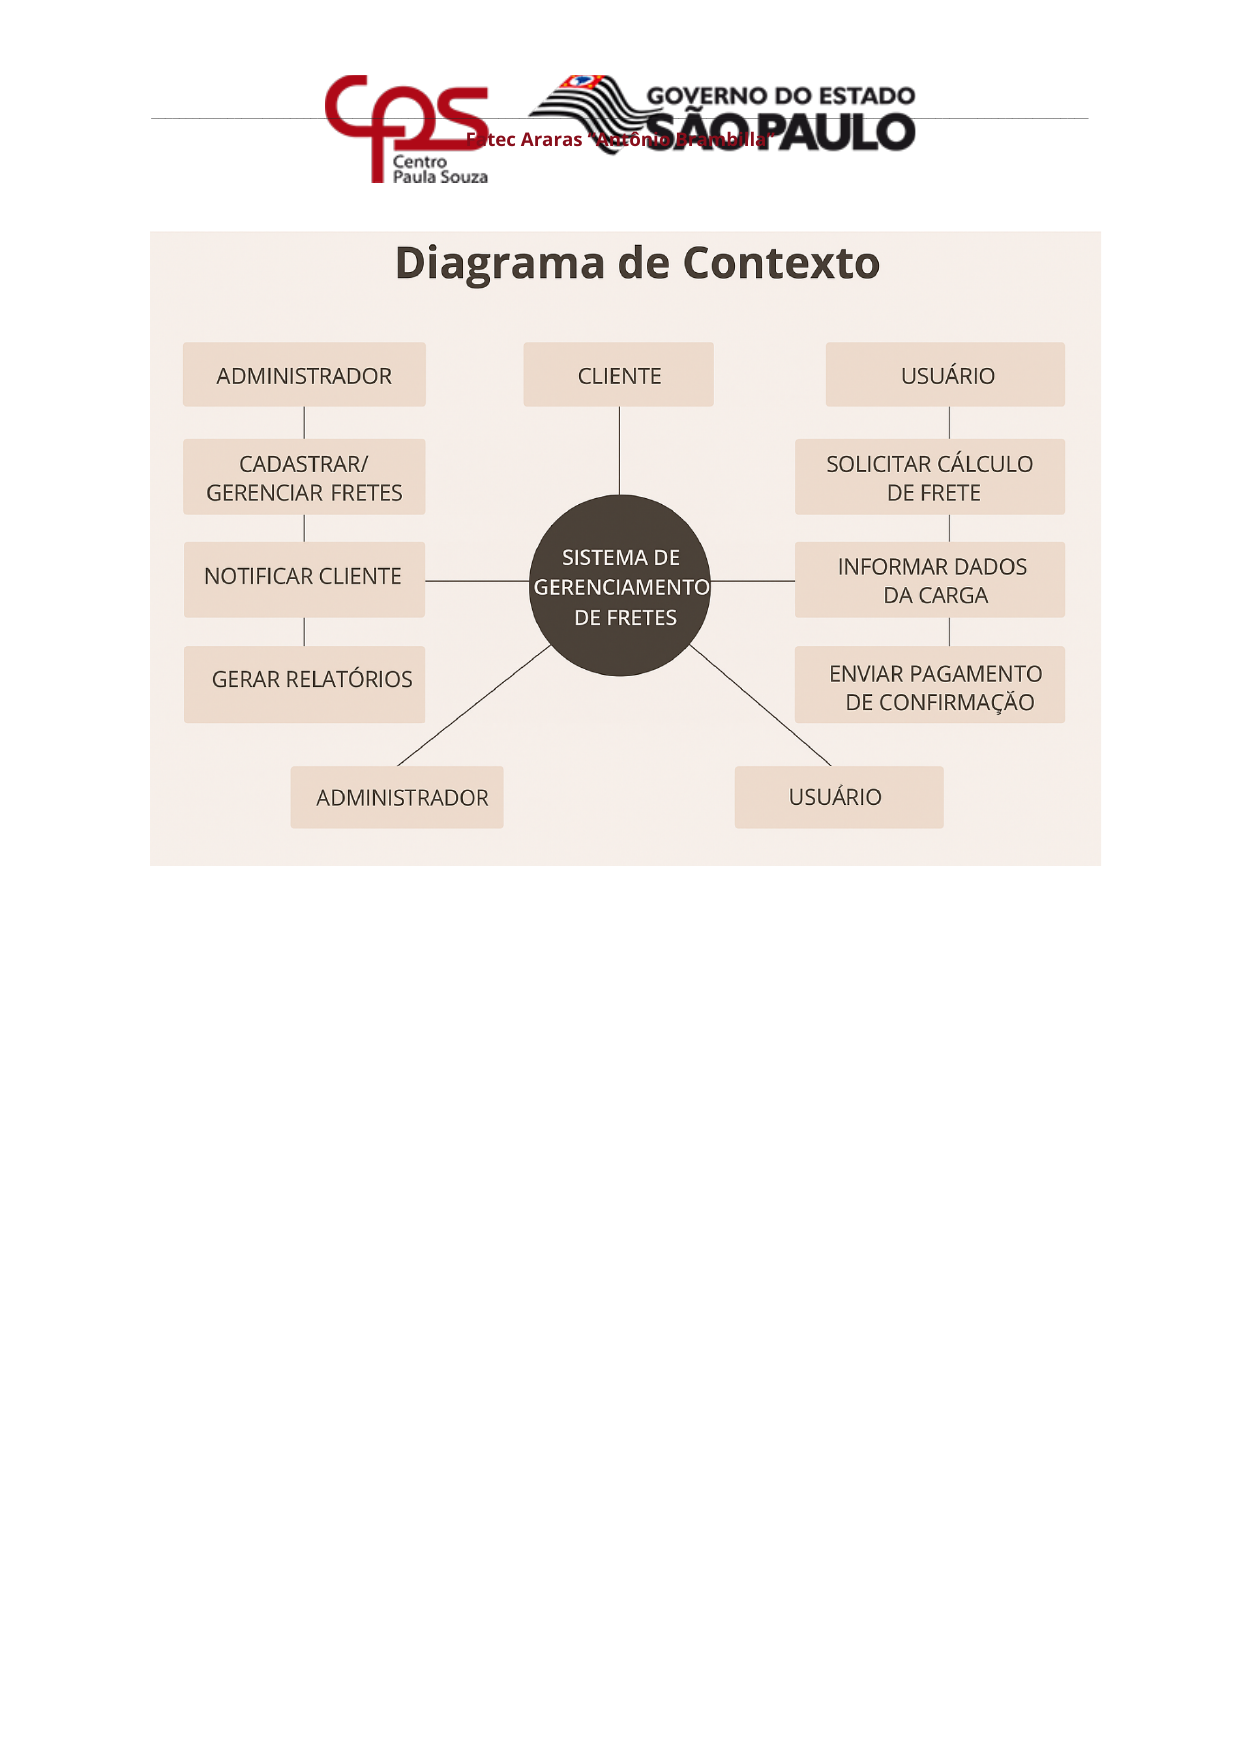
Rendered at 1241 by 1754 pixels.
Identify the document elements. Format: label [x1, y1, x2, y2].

picture [150, 231, 1102, 866]
picture [325, 75, 916, 183]
